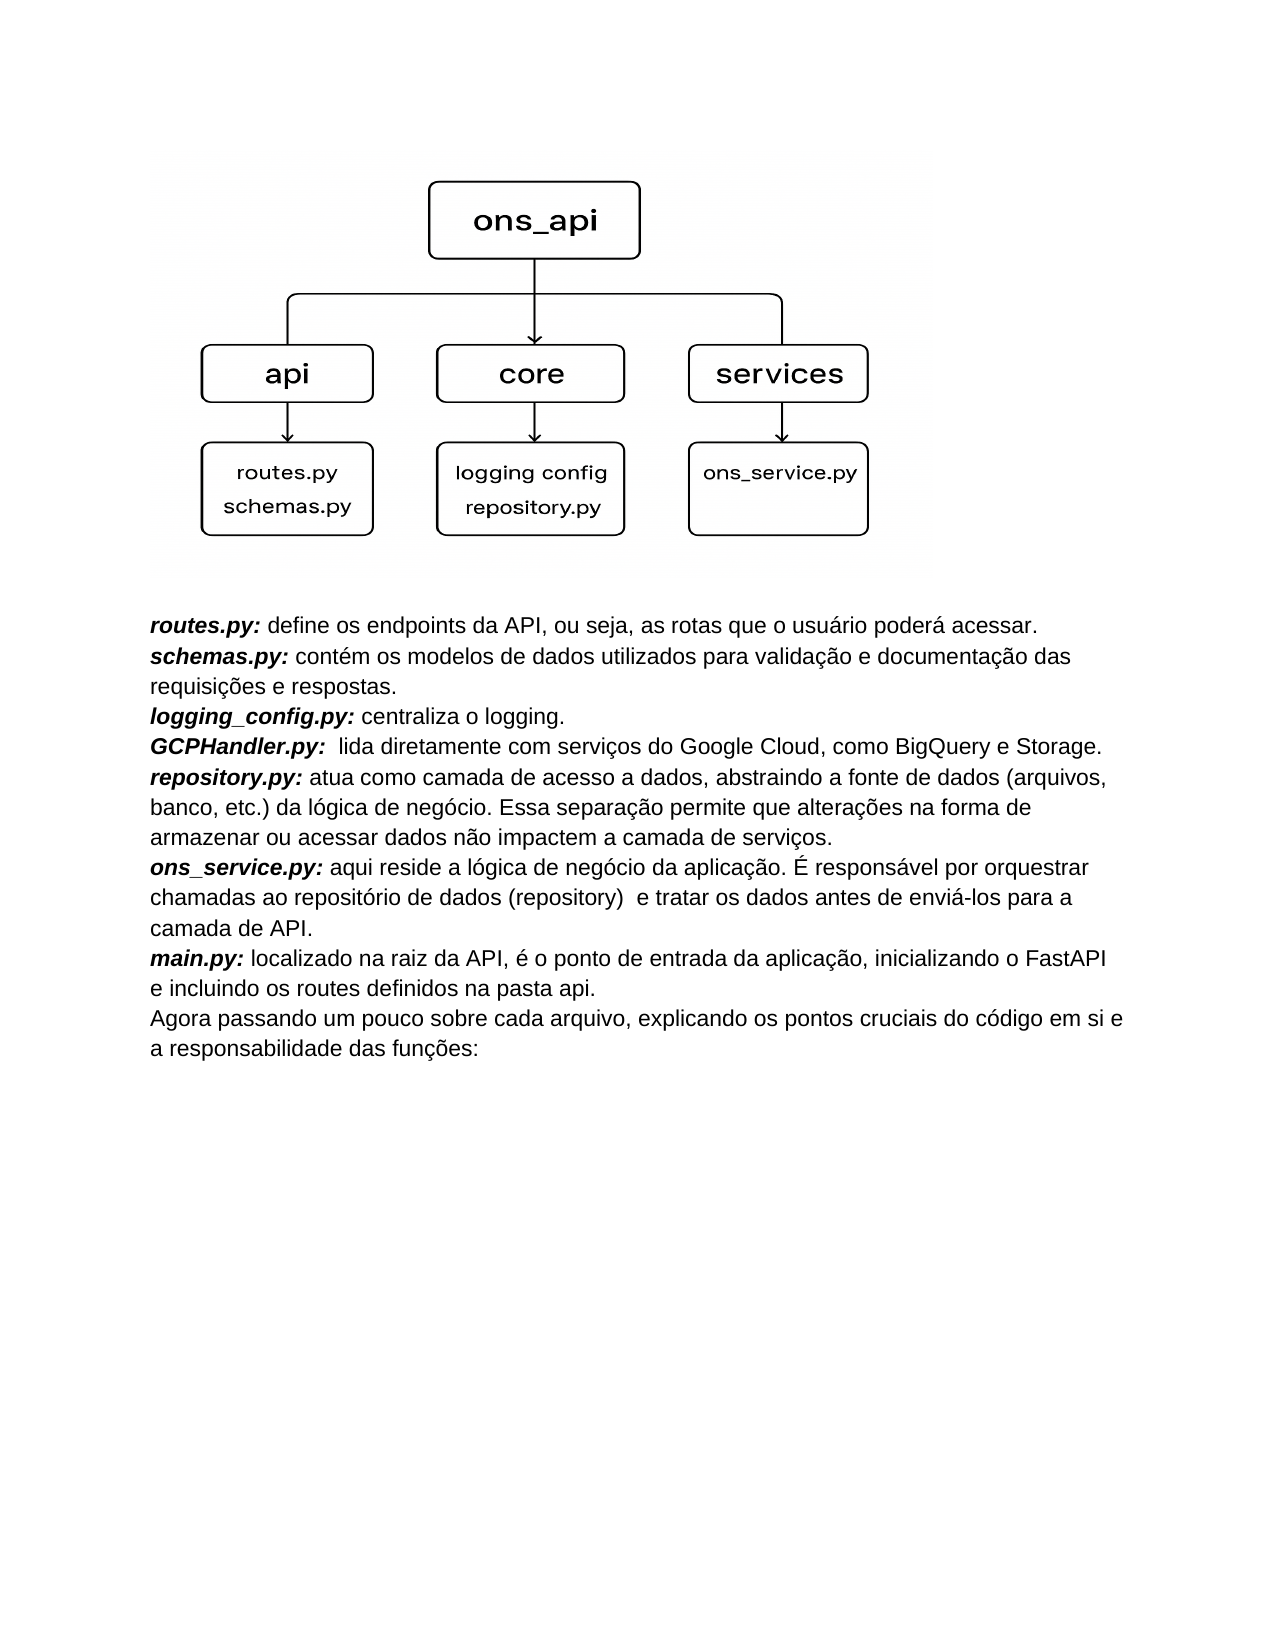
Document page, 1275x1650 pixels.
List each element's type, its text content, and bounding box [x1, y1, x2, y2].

text Agora passando um pouco sobre cada arquivo, explicando os pontos cruciais do código em si e a responsabilidade das funções: [150, 1005, 1125, 1062]
text GCPHandler.py: lida diretamente com serviços do Google Cloud, como BigQuery e Storage. repository.py: atua como camada de acesso a dados, abstraindo a fonte de dados (arquivos, banco, etc.) da lógica de negócio. Essa separação permite que alterações na forma de armazenar ou acessar dados não impactem a camada de serviços. [150, 733, 1125, 850]
text schemas.py: contém os modelos de dados utilizados para validação e documentação das requisições e respostas. [150, 643, 1125, 699]
picture [150, 150, 933, 578]
text ons_service.py: aqui reside a lógica de negócio da aplicação. É responsável por orquestrar chamadas ao repositório de dados (repository) e tratar os dados antes de enviá-los para a camada de API. [150, 854, 1125, 941]
text logging_config.py: centraliza o logging. [150, 703, 1125, 729]
text routes.py: define os endpoints da API, ou seja, as rotas que o usuário poderá acessar. [150, 612, 1125, 639]
text main.py: localizado na raiz da API, é o ponto de entrada da aplicação, inicializando o FastAPI e incluindo os routes definidos na pasta api. [150, 945, 1125, 1001]
